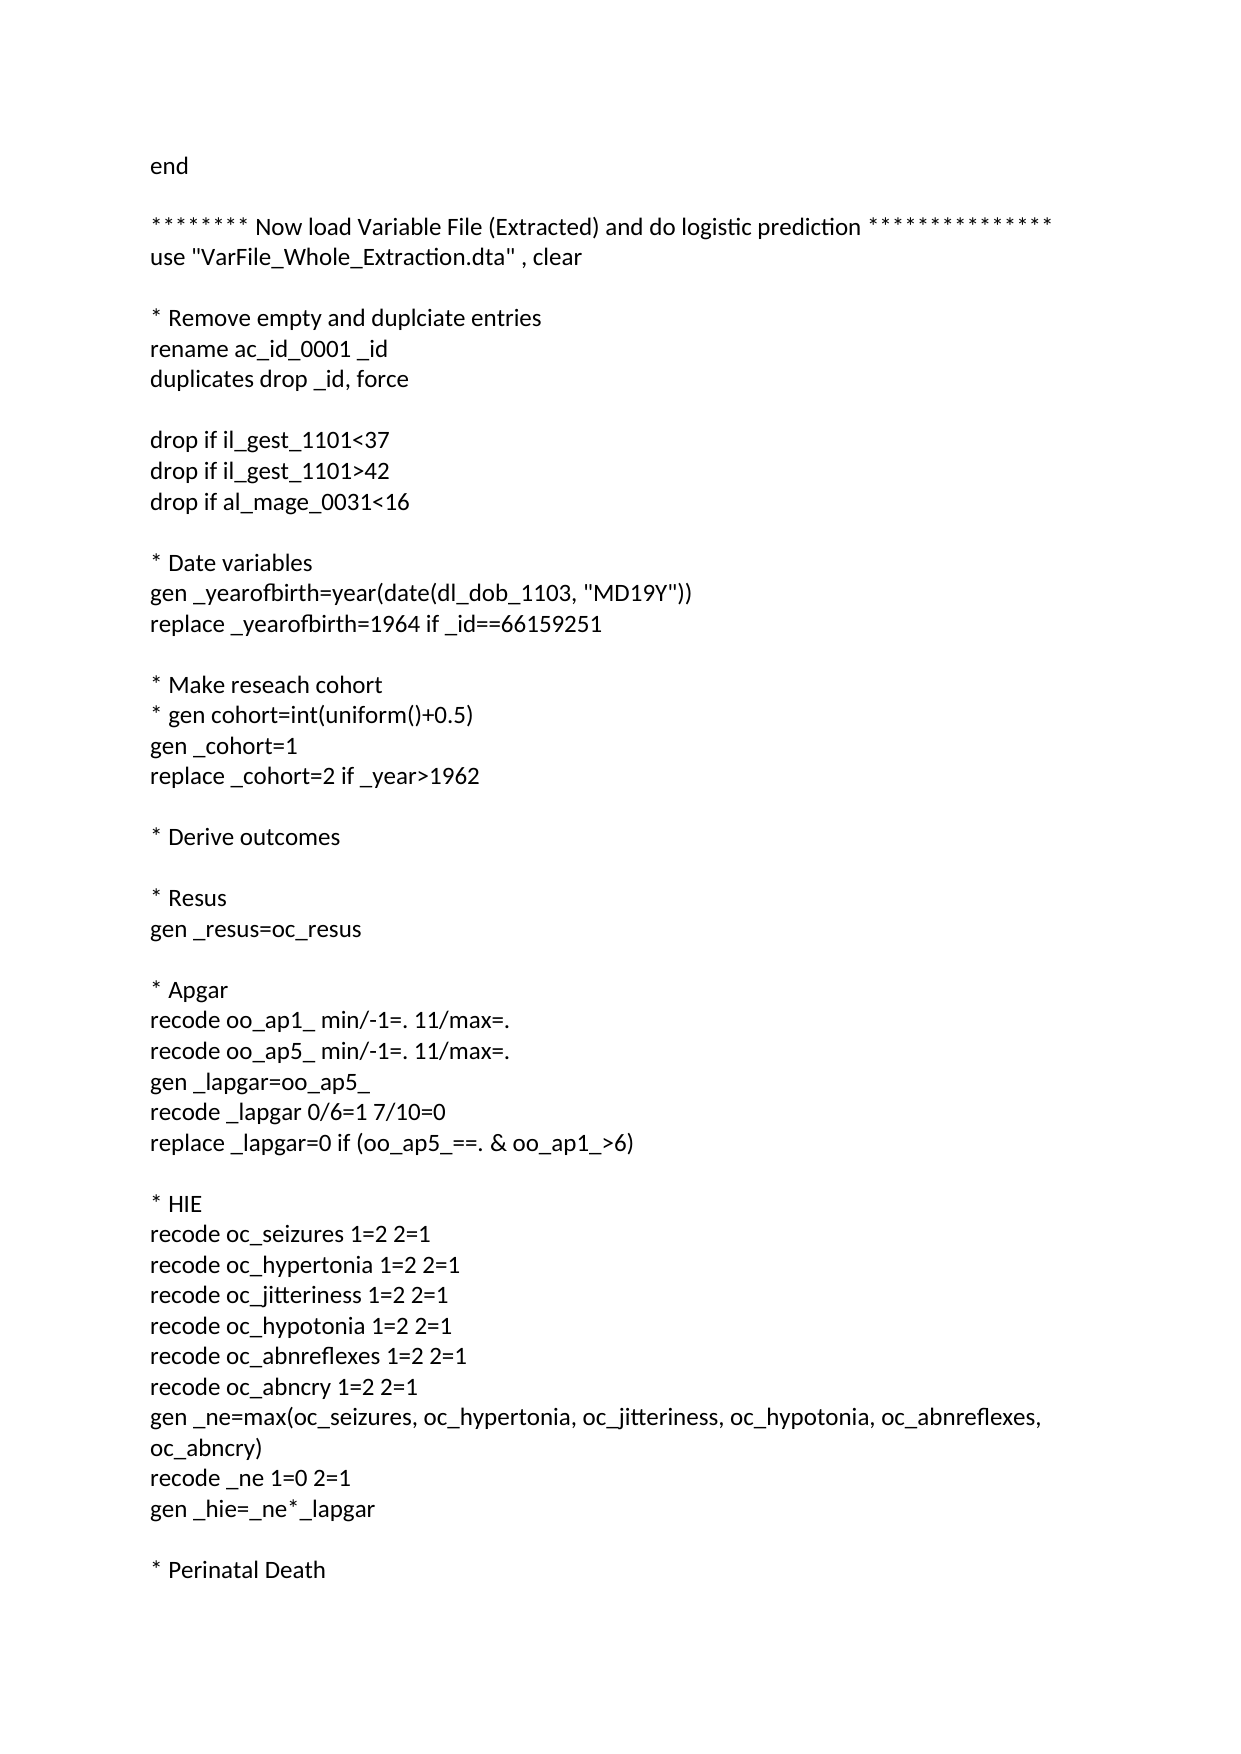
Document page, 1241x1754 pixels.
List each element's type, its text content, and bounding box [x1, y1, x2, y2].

text ******** Now load Variable File (Extracted) and do logistic prediction *************** [150, 211, 1090, 242]
text rename ac_id_0001 _id [150, 333, 1090, 364]
text * Derive outcomes [150, 821, 1090, 852]
text * gen cohort=int(uniform()+0.5) [150, 699, 1090, 730]
text gen _yearofbirth=year(date(dl_dob_1103, "MD19Y")) [150, 577, 1090, 608]
text gen _resus=oc_resus [150, 913, 1090, 943]
text recode oc_abncry 1=2 2=1 [150, 1371, 1090, 1401]
text recode oc_hypotonia 1=2 2=1 [150, 1310, 1090, 1340]
text drop if il_gest_1101>42 [150, 455, 1090, 486]
text * Remove empty and duplciate entries [150, 303, 1090, 333]
text recode _ne 1=0 2=1 [150, 1462, 1090, 1493]
text gen _lapgar=oo_ap5_ [150, 1066, 1090, 1096]
text replace _lapgar=0 if (oo_ap5_==. & oo_ap1_>6) [150, 1127, 1090, 1157]
text recode oc_seizures 1=2 2=1 [150, 1218, 1090, 1249]
text recode _lapgar 0/6=1 7/10=0 [150, 1096, 1090, 1127]
text drop if il_gest_1101<37 [150, 425, 1090, 455]
text replace _yearofbirth=1964 if _id==66159251 [150, 608, 1090, 638]
text * Date variables [150, 547, 1090, 577]
text recode oc_abnreflexes 1=2 2=1 [150, 1340, 1090, 1371]
text duplicates drop _id, force [150, 364, 1090, 394]
text * Make reseach cohort [150, 669, 1090, 699]
text recode oo_ap1_ min/-1=. 11/max=. [150, 1004, 1090, 1035]
text use "VarFile_Whole_Extraction.dta" , clear [150, 242, 1090, 272]
text * Resus [150, 882, 1090, 913]
text * HIE [150, 1188, 1090, 1218]
text recode oc_jitteriness 1=2 2=1 [150, 1279, 1090, 1310]
text recode oc_hypertonia 1=2 2=1 [150, 1249, 1090, 1279]
text recode oo_ap5_ min/-1=. 11/max=. [150, 1035, 1090, 1066]
text gen _ne=max(oc_seizures, oc_hypertonia, oc_jitteriness, oc_hypotonia, oc_abnreflexes, oc_abncry) [150, 1401, 1090, 1462]
text replace _cohort=2 if _year>1962 [150, 760, 1090, 791]
text * Perinatal Death [150, 1554, 1090, 1584]
text gen _cohort=1 [150, 730, 1090, 760]
text * Apgar [150, 974, 1090, 1004]
text drop if al_mage_0031<16 [150, 486, 1090, 516]
text gen _hie=_ne*_lapgar [150, 1493, 1090, 1523]
text end [150, 150, 1090, 181]
